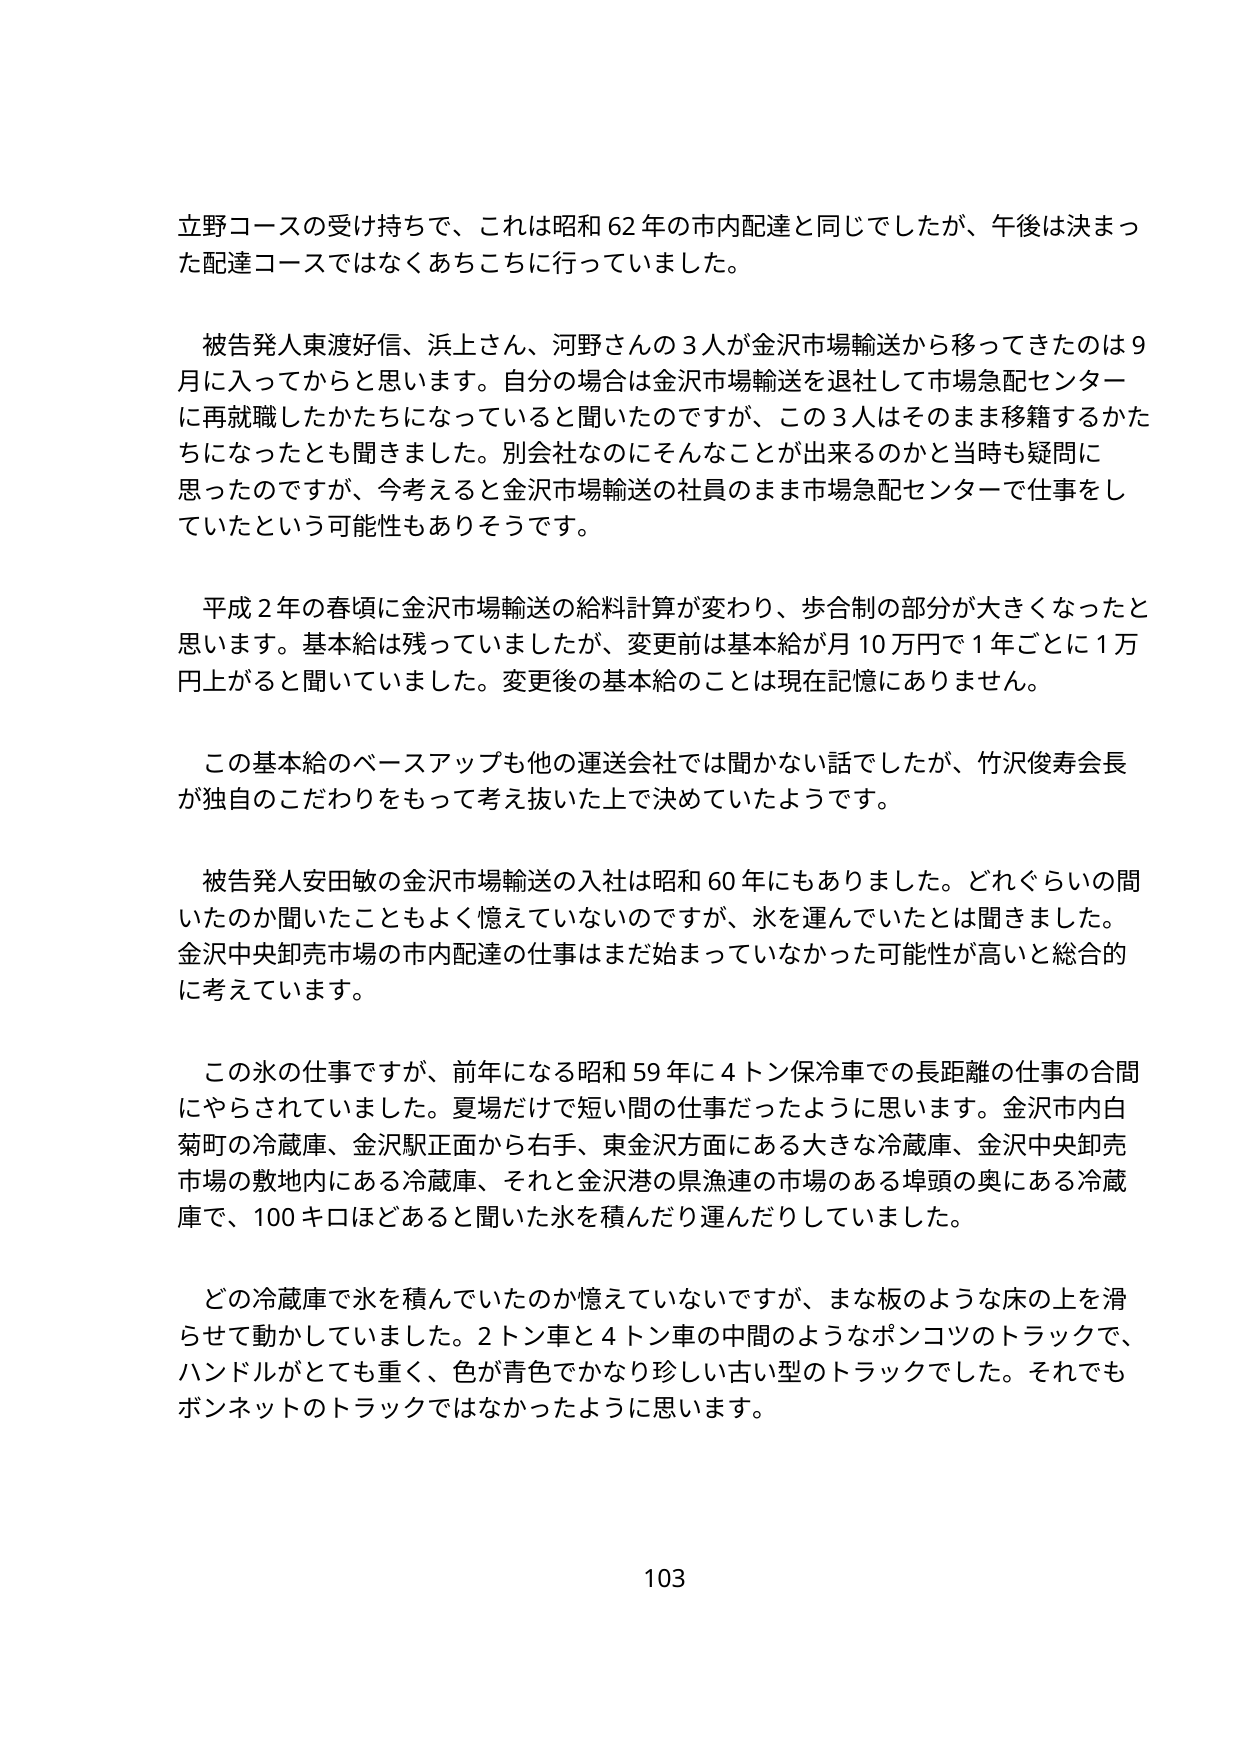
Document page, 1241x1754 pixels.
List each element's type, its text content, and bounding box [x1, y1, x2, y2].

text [177, 207, 1152, 279]
text どの冷蔵庫で氷を積んでいたのか憶えていないですが、まな板のような床の上を滑らせて動かしていました。2トン車と4トン車の中間のようなポンコツのトラックで、ハンドルがとても重く、色が青色でかなり珍しい古い型のトラックでした。それでもボンネットのトラックではなかったように思います。 [177, 1280, 1152, 1425]
text 被告発人安田敏の金沢市場輸送の入社は昭和60年にもありました。どれぐらいの間いたのか聞いたこともよく憶えていないのですが、氷を運んでいたとは聞きました。金沢中央卸売市場の市内配達の仕事はまだ始まっていなかった可能性が高いと総合的に考えています。 [177, 862, 1152, 1007]
text 被告発人東渡好信、浜上さん、河野さんの3人が金沢市場輸送から移ってきたのは9月に入ってからと思います。自分の場合は金沢市場輸送を退社して市場急配センターに再就職したかたちになっていると聞いたのですが、この3人はそのまま移籍するかたちになったとも聞きました。別会社なのにそんなことが出来るのかと当時も疑問に思ったのですが、今考えると金沢市場輸送の社員のまま市場急配センターで仕事をしていたという可能性もありそうです。 [177, 325, 1152, 543]
text 平成2年の春頃に金沢市場輸送の給料計算が変わり、歩合制の部分が大きくなったと思います。基本給は残っていましたが、変更前は基本給が月10万円で1年ごとに1万円上がると聞いていました。変更後の基本給のことは現在記憶にありません。 [177, 589, 1152, 697]
text この氷の仕事ですが、前年になる昭和59年に4トン保冷車での長距離の仕事の合間にやらされていました。夏場だけで短い間の仕事だったように思います。金沢市内白菊町の冷蔵庫、金沢駅正面から右手、東金沢方面にある大きな冷蔵庫、金沢中央卸売市場の敷地内にある冷蔵庫、それと金沢港の県漁連の市場のある埠頭の奥にある冷蔵庫で、100キロほどあると聞いた氷を積んだり運んだりしていました。 [177, 1053, 1152, 1234]
text この基本給のベースアップも他の運送会社では聞かない話でしたが、竹沢俊寿会長が独自のこだわりをもって考え抜いた上で決めていたようです。 [177, 743, 1152, 816]
